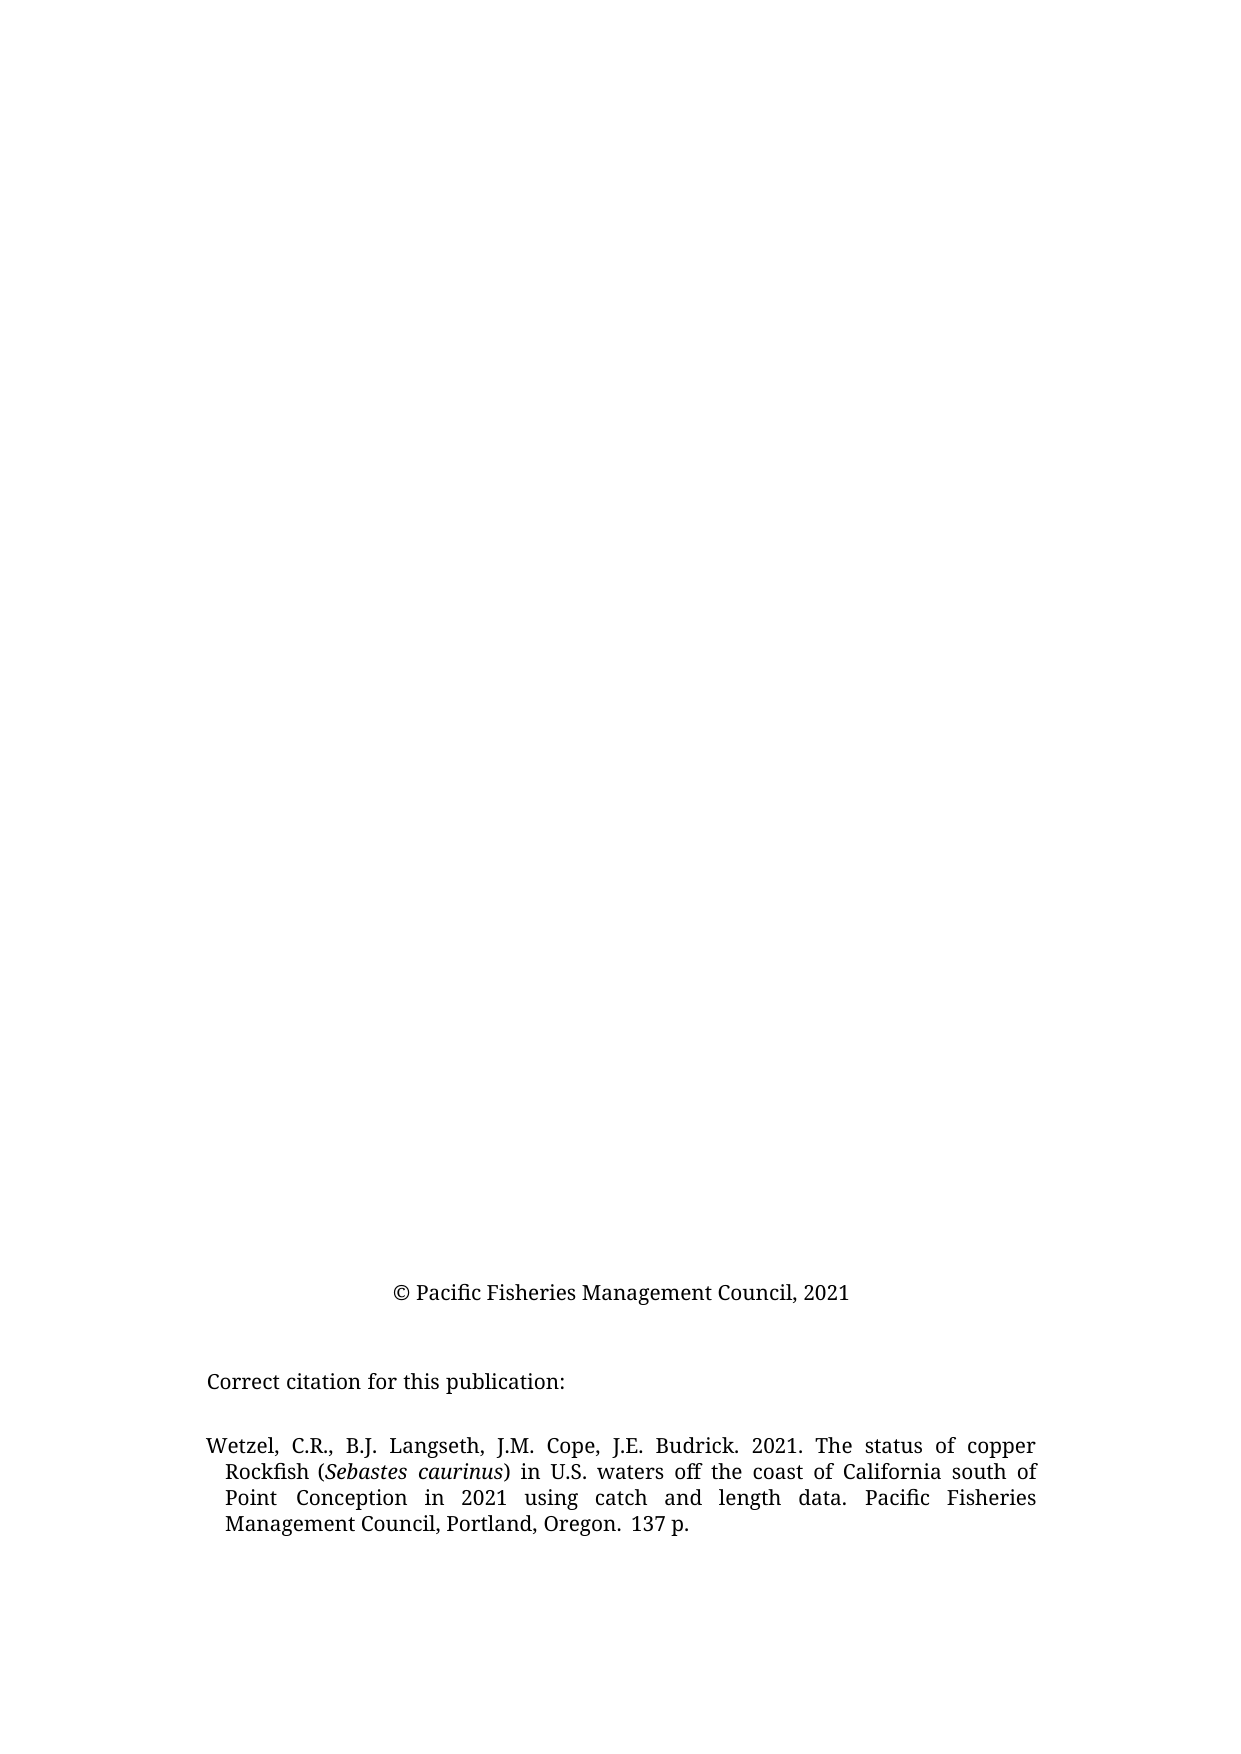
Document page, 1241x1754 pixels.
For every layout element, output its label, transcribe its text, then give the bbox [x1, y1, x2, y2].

text Correct citation for this publication: [207, 1367, 1065, 1396]
text Wetzel, C.R., B.J. Langseth, J.M. Cope, J.E. Budrick. 2021. The status of copper Rockfish (Sebastes caurinus) in U.S. waters off the coast of California south of Point Conception in 2021 using catch and length data. Pacific Fisheries Management Council, Portland, Oregon. 137 p. [206, 1433, 1037, 1538]
text © Pacific Fisheries Management Council, 2021 [207, 1278, 1036, 1307]
